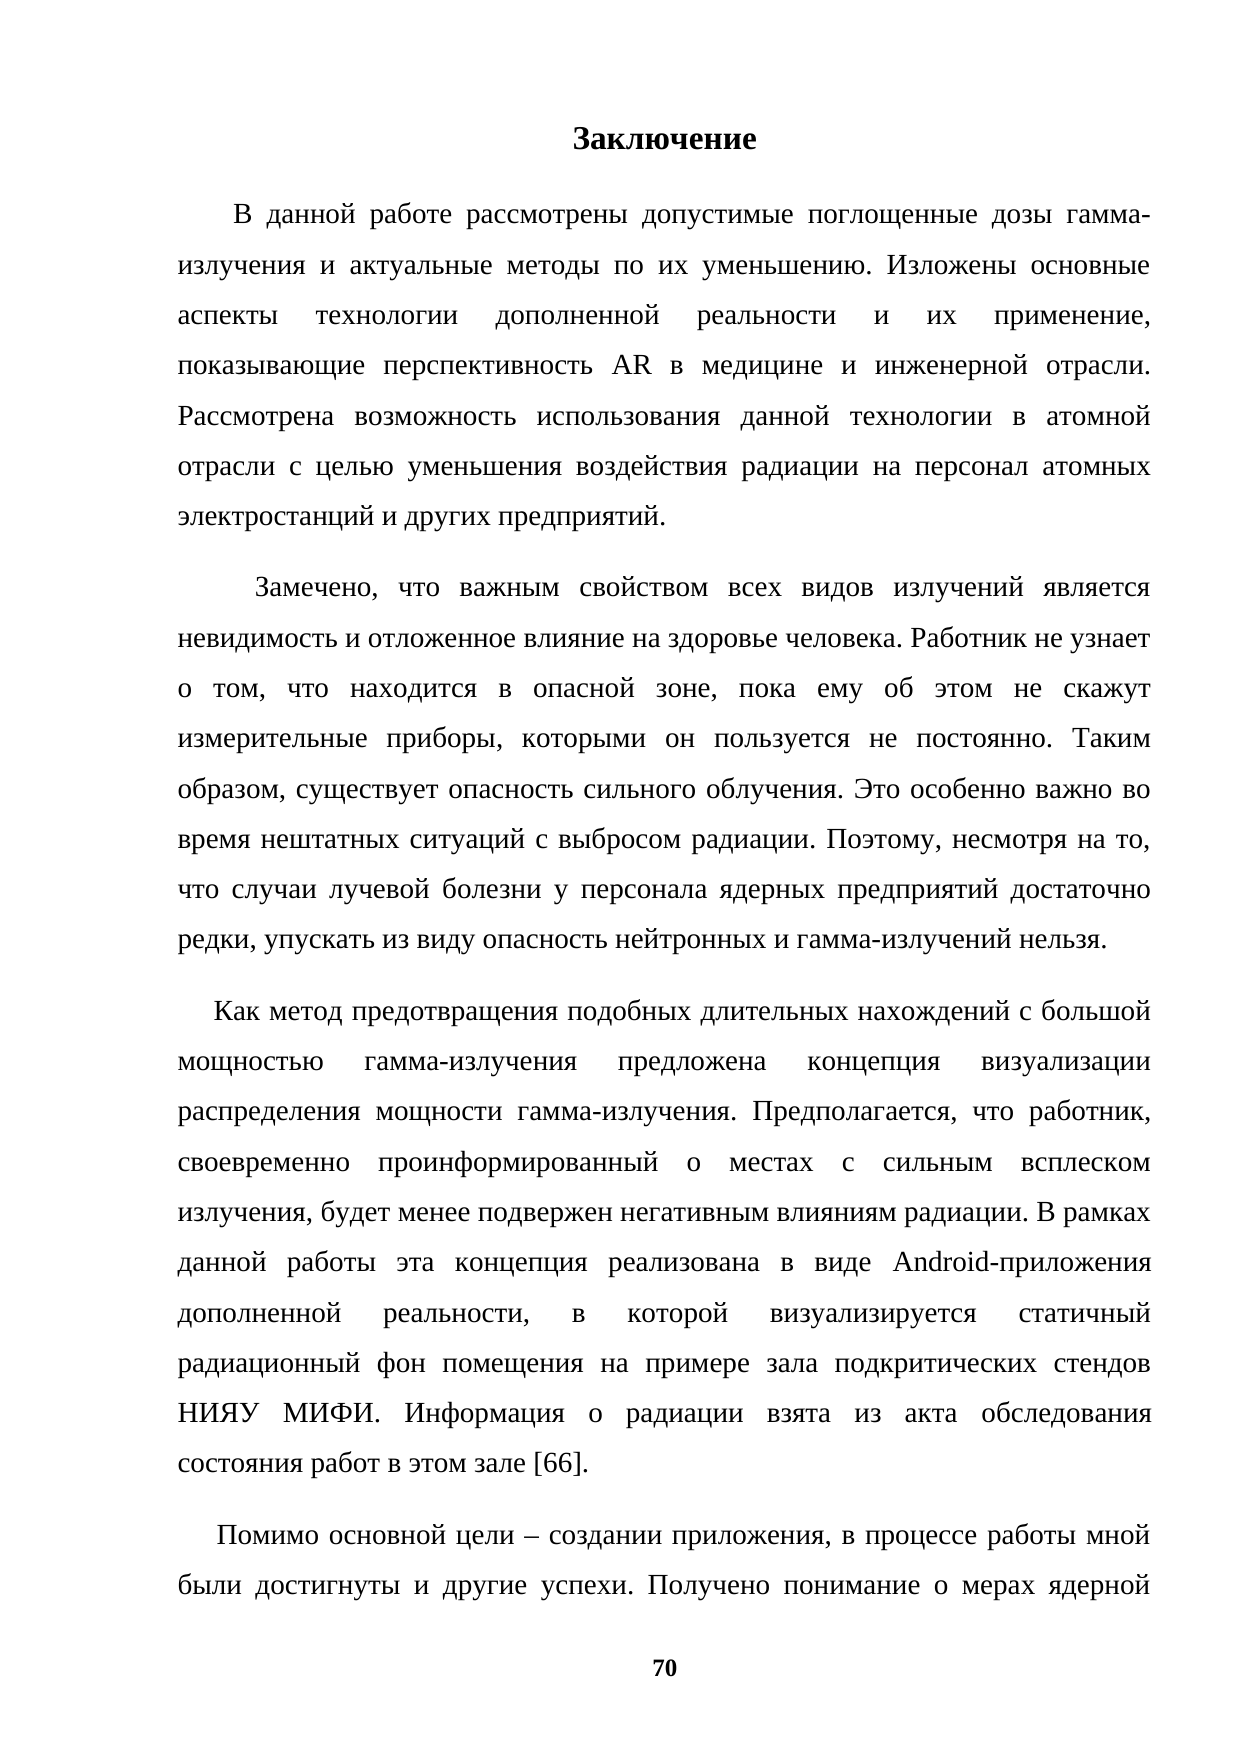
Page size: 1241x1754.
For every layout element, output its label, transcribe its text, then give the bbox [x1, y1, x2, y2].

text Заключение [177, 118, 1152, 156]
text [177, 1517, 1152, 1601]
text В данной работе рассмотрены допустимые поглощенные дозы гамма-излучения и актуальные методы по их уменьшению. Изложены основные аспекты технологии дополненной реальности и их применение, показывающие перспективность AR в медицине и инженерной отрасли. Рассмотрена возможность использования данной технологии в атомной отрасли с целью уменьшения воздействия радиации на персонал атомных электростанций и других предприятий. [177, 196, 1152, 532]
text Как метод предотвращения подобных длительных нахождений с большой мощностью гамма-излучения предложена концепция визуализации распределения мощности гамма-излучения. Предполагается, что работник, своевременно проинформированный о местах с сильным всплеском излучения, будет менее подвержен негативным влияниям радиации. В рамках данной работы эта концепция реализована в виде Android-приложения дополненной реальности, в которой визуализируется статичный радиационный фон помещения на примере зала подкритических стендов НИЯУ МИФИ. Информация о радиации взята из акта обследования состояния работ в этом зале [66]. [177, 993, 1152, 1479]
text Замечено, что важным свойством всех видов излучений является невидимость и отложенное влияние на здоровье человека. Работник не узнает о том, что находится в опасной зоне, пока ему об этом не скажут измерительные приборы, которыми он пользуется не постоянно. Таким образом, существует опасность сильного облучения. Это особенно важно во время нештатных ситуаций с выбросом радиации. Поэтому, несмотря на то, что случаи лучевой болезни у персонала ядерных предприятий достаточно редки, упускать из виду опасность нейтронных и гамма-излучений нельзя. [177, 569, 1152, 955]
